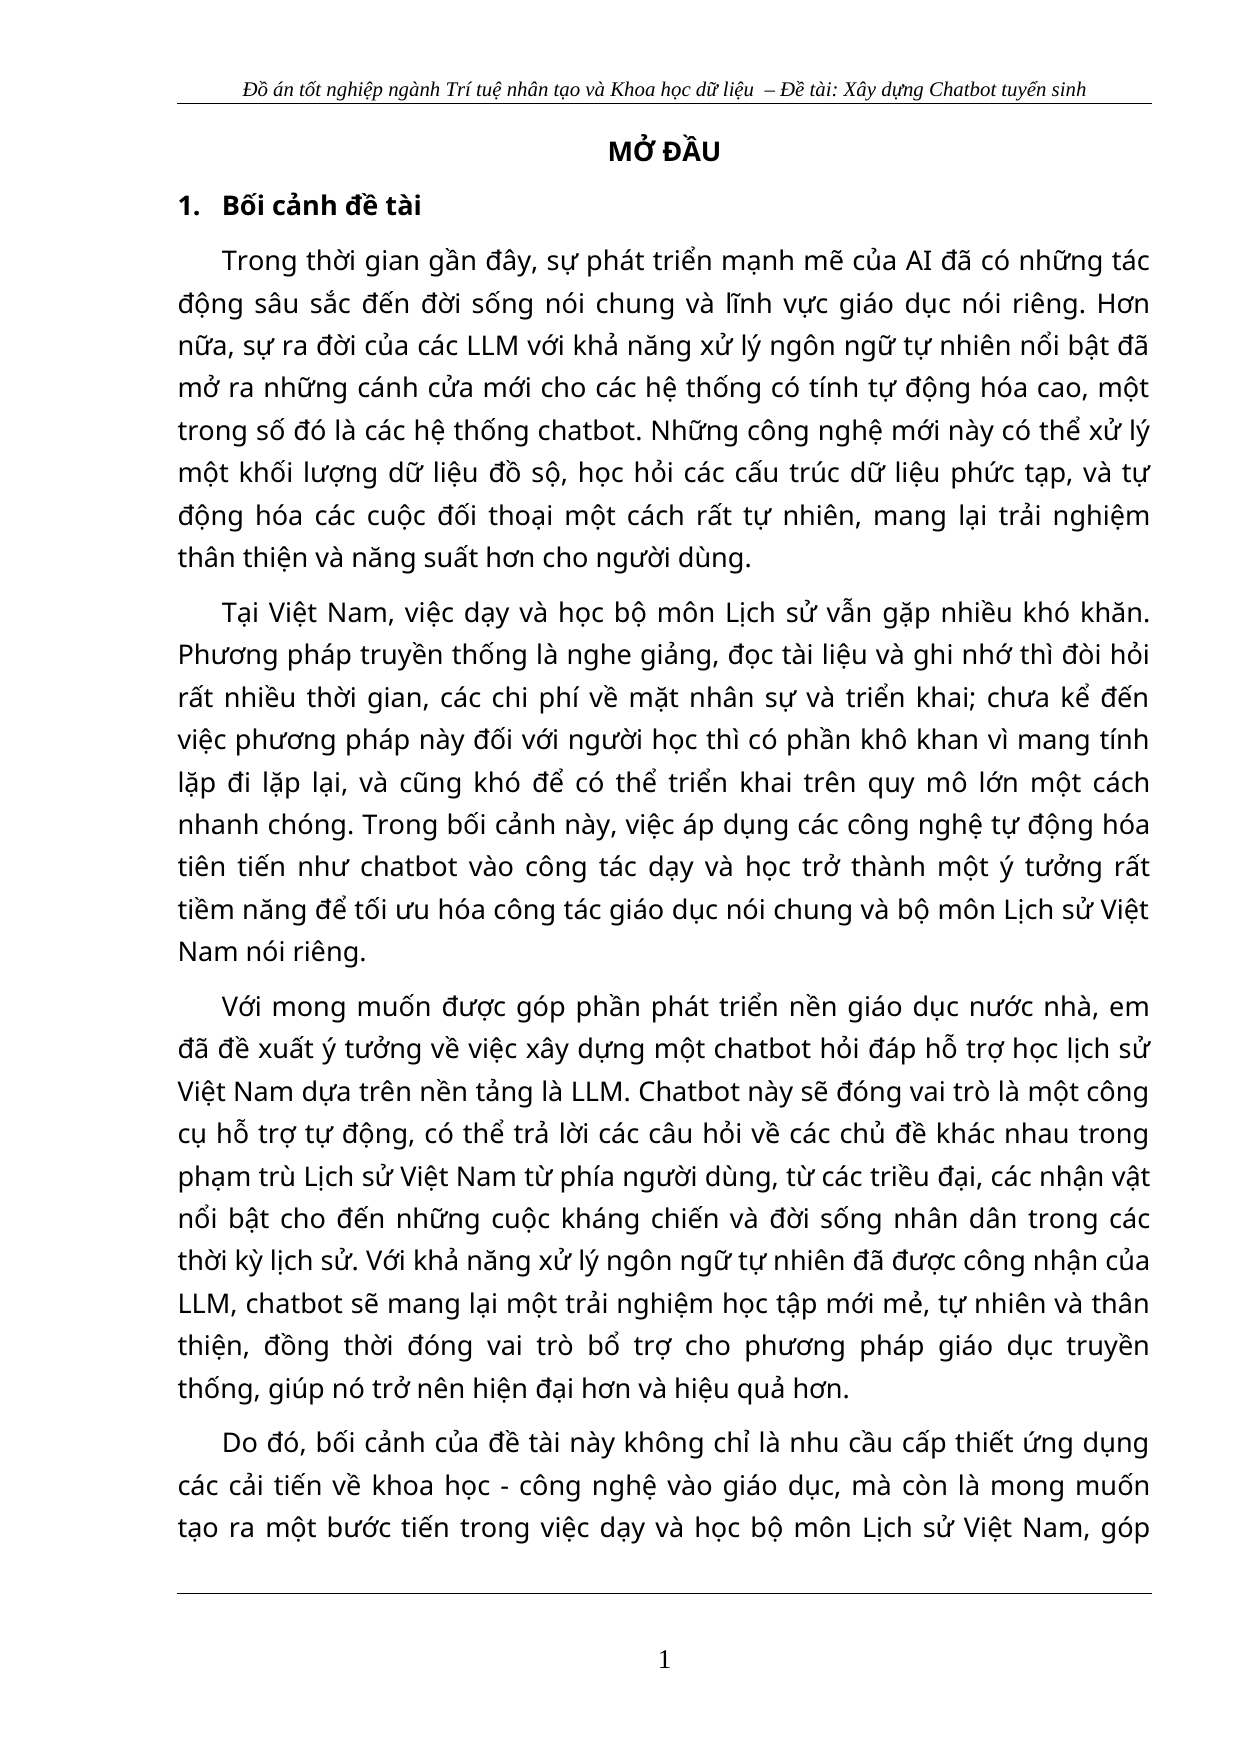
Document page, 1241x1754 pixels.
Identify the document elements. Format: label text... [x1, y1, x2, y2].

text Trong thời gian gần đây, sự phát triển mạnh mẽ của AI đã có những tác động sâu sắc đến đời sống nói chung và lĩnh vực giáo dục nói riêng. Hơn nữa, sự ra đời của các LLM với khả năng xử lý ngôn ngữ tự nhiên nổi bật đã mở ra những cánh cửa mới cho các hệ thống có tính tự động hóa cao, một trong số đó là các hệ thống chatbot. Những công nghệ mới này có thể xử lý một khối lượng dữ liệu đồ sộ, học hỏi các cấu trúc dữ liệu phức tạp, và tự động hóa các cuộc đối thoại một cách rất tự nhiên, mang lại trải nghiệm thân thiện và năng suất hơn cho người dùng. [177, 242, 1152, 575]
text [177, 1424, 1152, 1546]
text Tại Việt Nam, việc dạy và học bộ môn Lịch sử vẫn gặp nhiều khó khăn. Phương pháp truyền thống là nghe giảng, đọc tài liệu và ghi nhớ thì đòi hỏi rất nhiều thời gian, các chi phí về mặt nhân sự và triển khai; chưa kể đến việc phương pháp này đối với người học thì có phần khô khan vì mang tính lặp đi lặp lại, và cũng khó để có thể triển khai trên quy mô lớn một cách nhanh chóng. Trong bối cảnh này, việc áp dụng các công nghệ tự động hóa tiên tiến như chatbot vào công tác dạy và học trở thành một ý tưởng rất tiềm năng để tối ưu hóa công tác giáo dục nói chung và bộ môn Lịch sử Việt Nam nói riêng. [177, 593, 1152, 969]
list Bối cảnh đề tài [177, 187, 1152, 224]
text Với mong muốn được góp phần phát triển nền giáo dục nước nhà, em đã đề xuất ý tưởng về việc xây dựng một chatbot hỏi đáp hỗ trợ học lịch sử Việt Nam dựa trên nền tảng là LLM. Chatbot này sẽ đóng vai trò là một công cụ hỗ trợ tự động, có thể trả lời các câu hỏi về các chủ đề khác nhau trong phạm trù Lịch sử Việt Nam từ phía người dùng, từ các triều đại, các nhận vật nổi bật cho đến những cuộc kháng chiến và đời sống nhân dân trong các thời kỳ lịch sử. Với khả năng xử lý ngôn ngữ tự nhiên đã được công nhận của LLM, chatbot sẽ mang lại một trải nghiệm học tập mới mẻ, tự nhiên và thân thiện, đồng thời đóng vai trò bổ trợ cho phương pháp giáo dục truyền thống, giúp nó trở nên hiện đại hơn và hiệu quả hơn. [177, 987, 1152, 1406]
subtitle MỞ ĐẦU [177, 132, 1152, 169]
